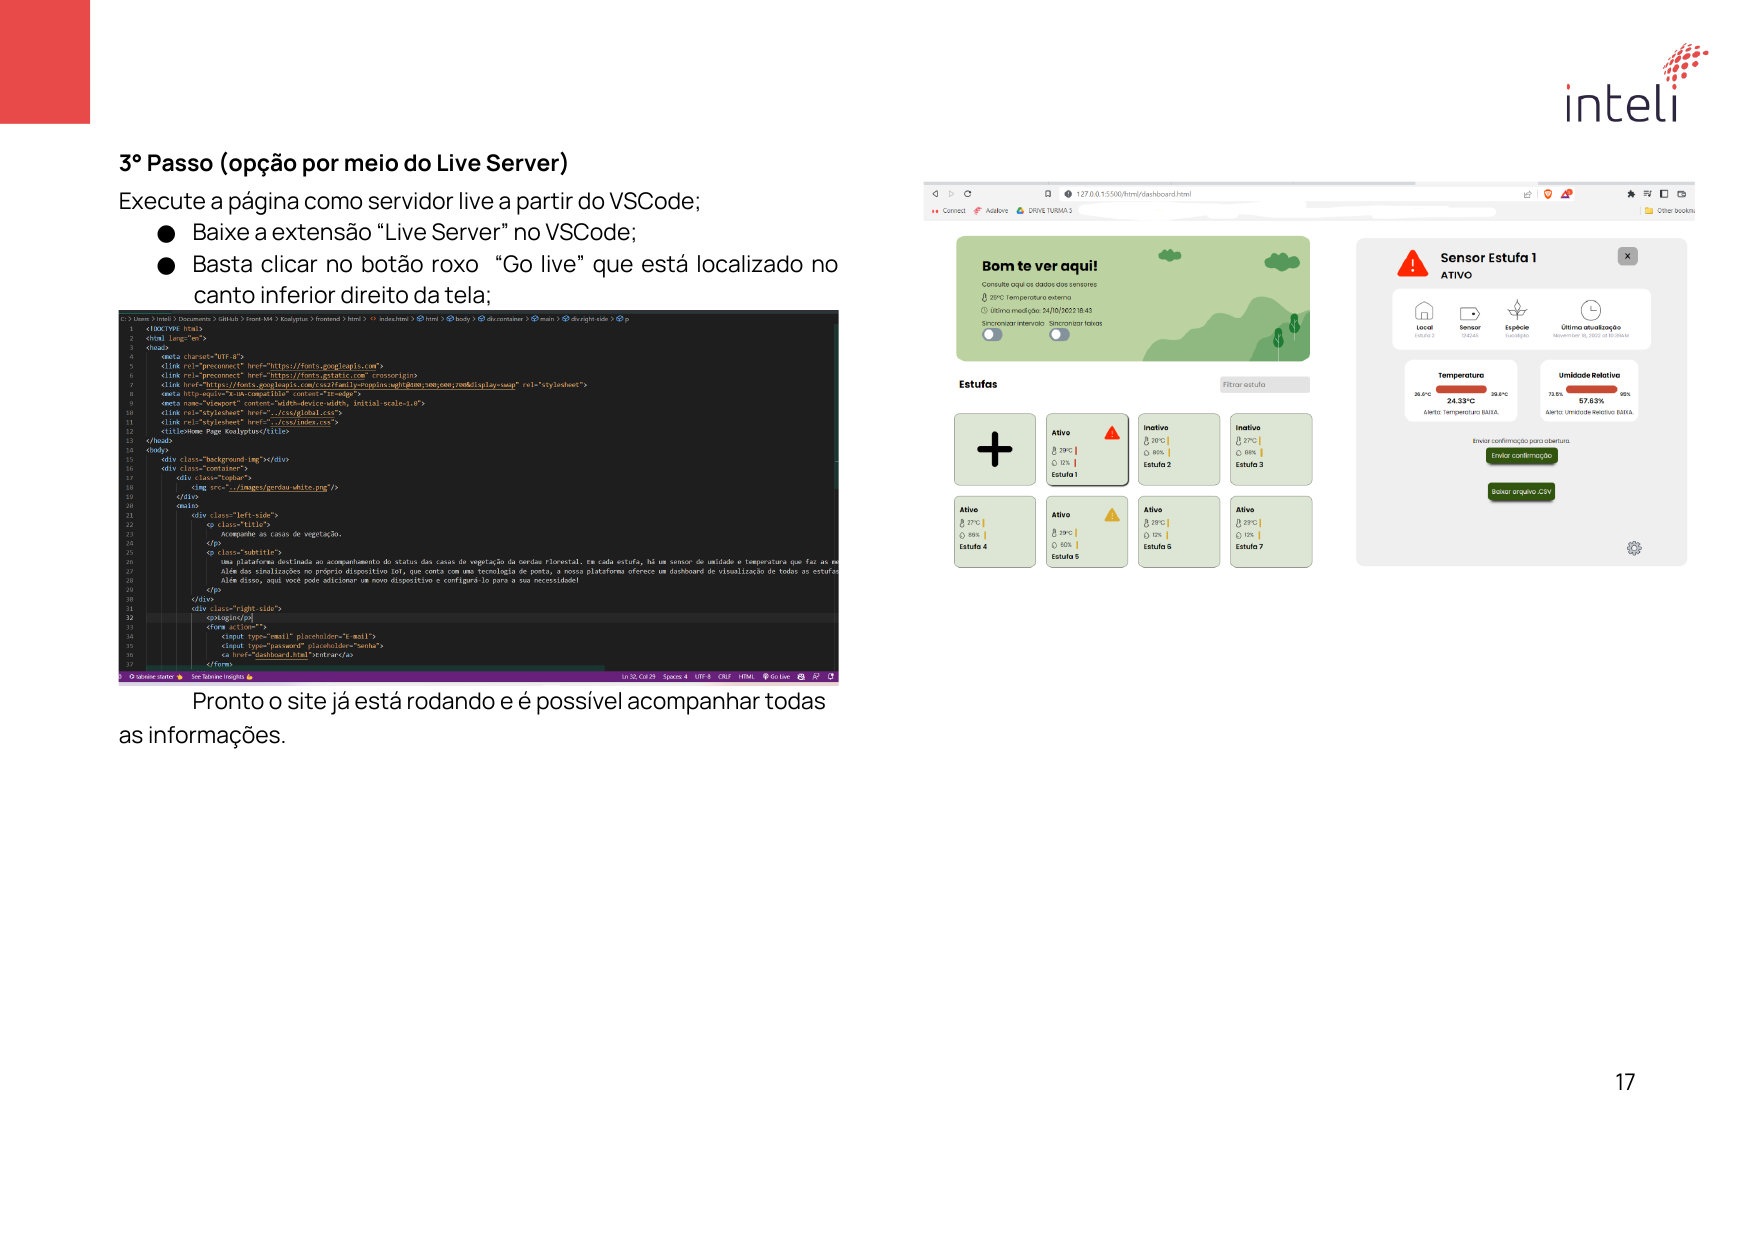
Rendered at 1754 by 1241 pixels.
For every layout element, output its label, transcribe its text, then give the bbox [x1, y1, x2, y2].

subtitle 3° Passo (opção por meio do Live Server) [118, 147, 839, 178]
picture [1566, 43, 1709, 122]
text Pronto o site já está rodando e é possível acompanhar todas as informações. [118, 686, 839, 751]
picture [914, 146, 1700, 597]
list Basta clicar no botão roxo “Go live” que está localizado no canto inferior direito da tela; [156, 248, 839, 310]
picture [0, 0, 91, 124]
text Execute a página como servidor live a partir do VSCode; [118, 185, 839, 216]
picture [118, 310, 839, 686]
list Baixe a extensão “Live Server” no VSCode; [156, 216, 839, 248]
